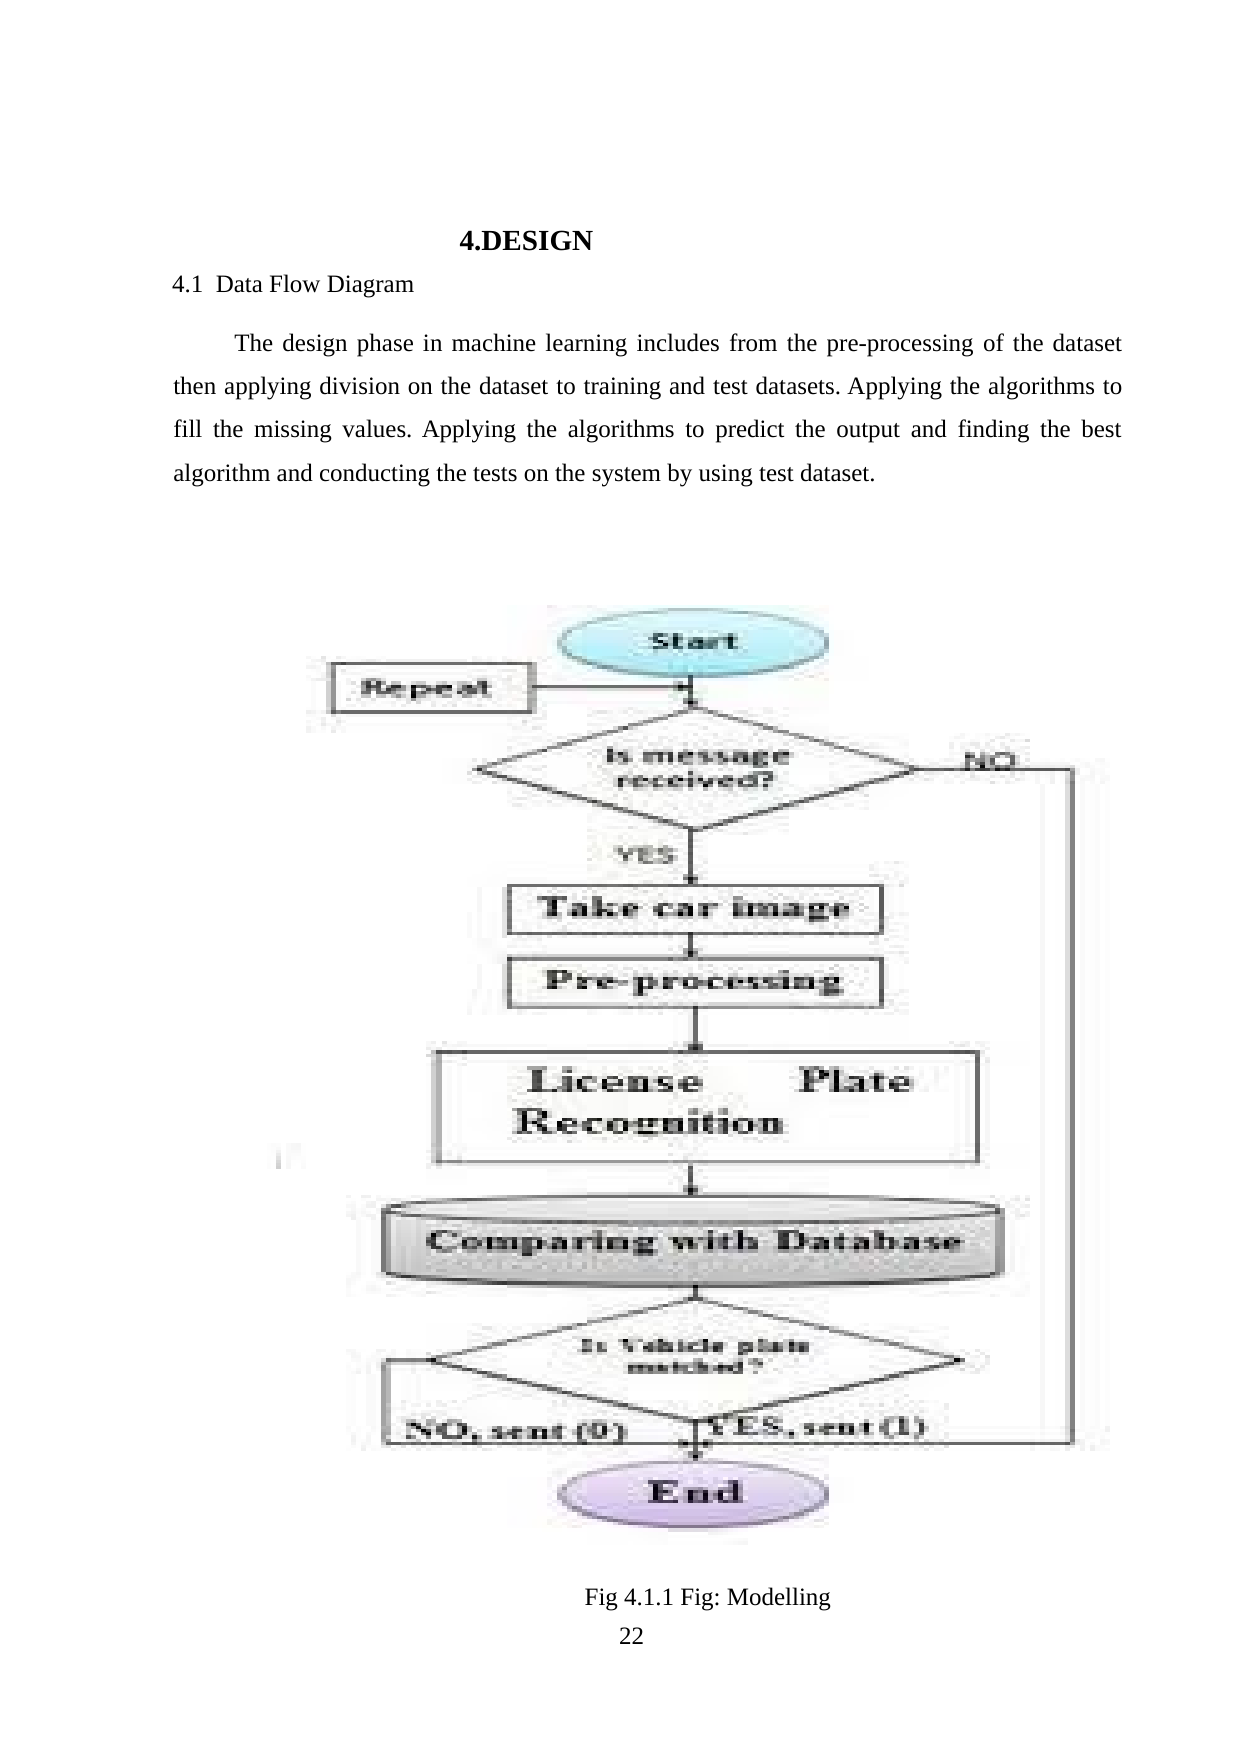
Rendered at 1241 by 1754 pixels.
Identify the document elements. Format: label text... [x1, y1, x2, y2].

picture [266, 605, 1131, 1545]
text 4.1 Data Flow Diagram [172, 269, 1134, 298]
text The design phase in machine learning includes from the pre-processing of the dataset then applying division on the dataset to training and test datasets. Applying the algorithms to fill the missing values. Applying the algorithms to predict the output and finding the best algorithm and conducting the tests on the system by using test dataset. [173, 328, 1123, 487]
text 4.DESIGN [173, 223, 1194, 257]
text Fig 4.1.1 Fig: Modelling [309, 1582, 1194, 1611]
